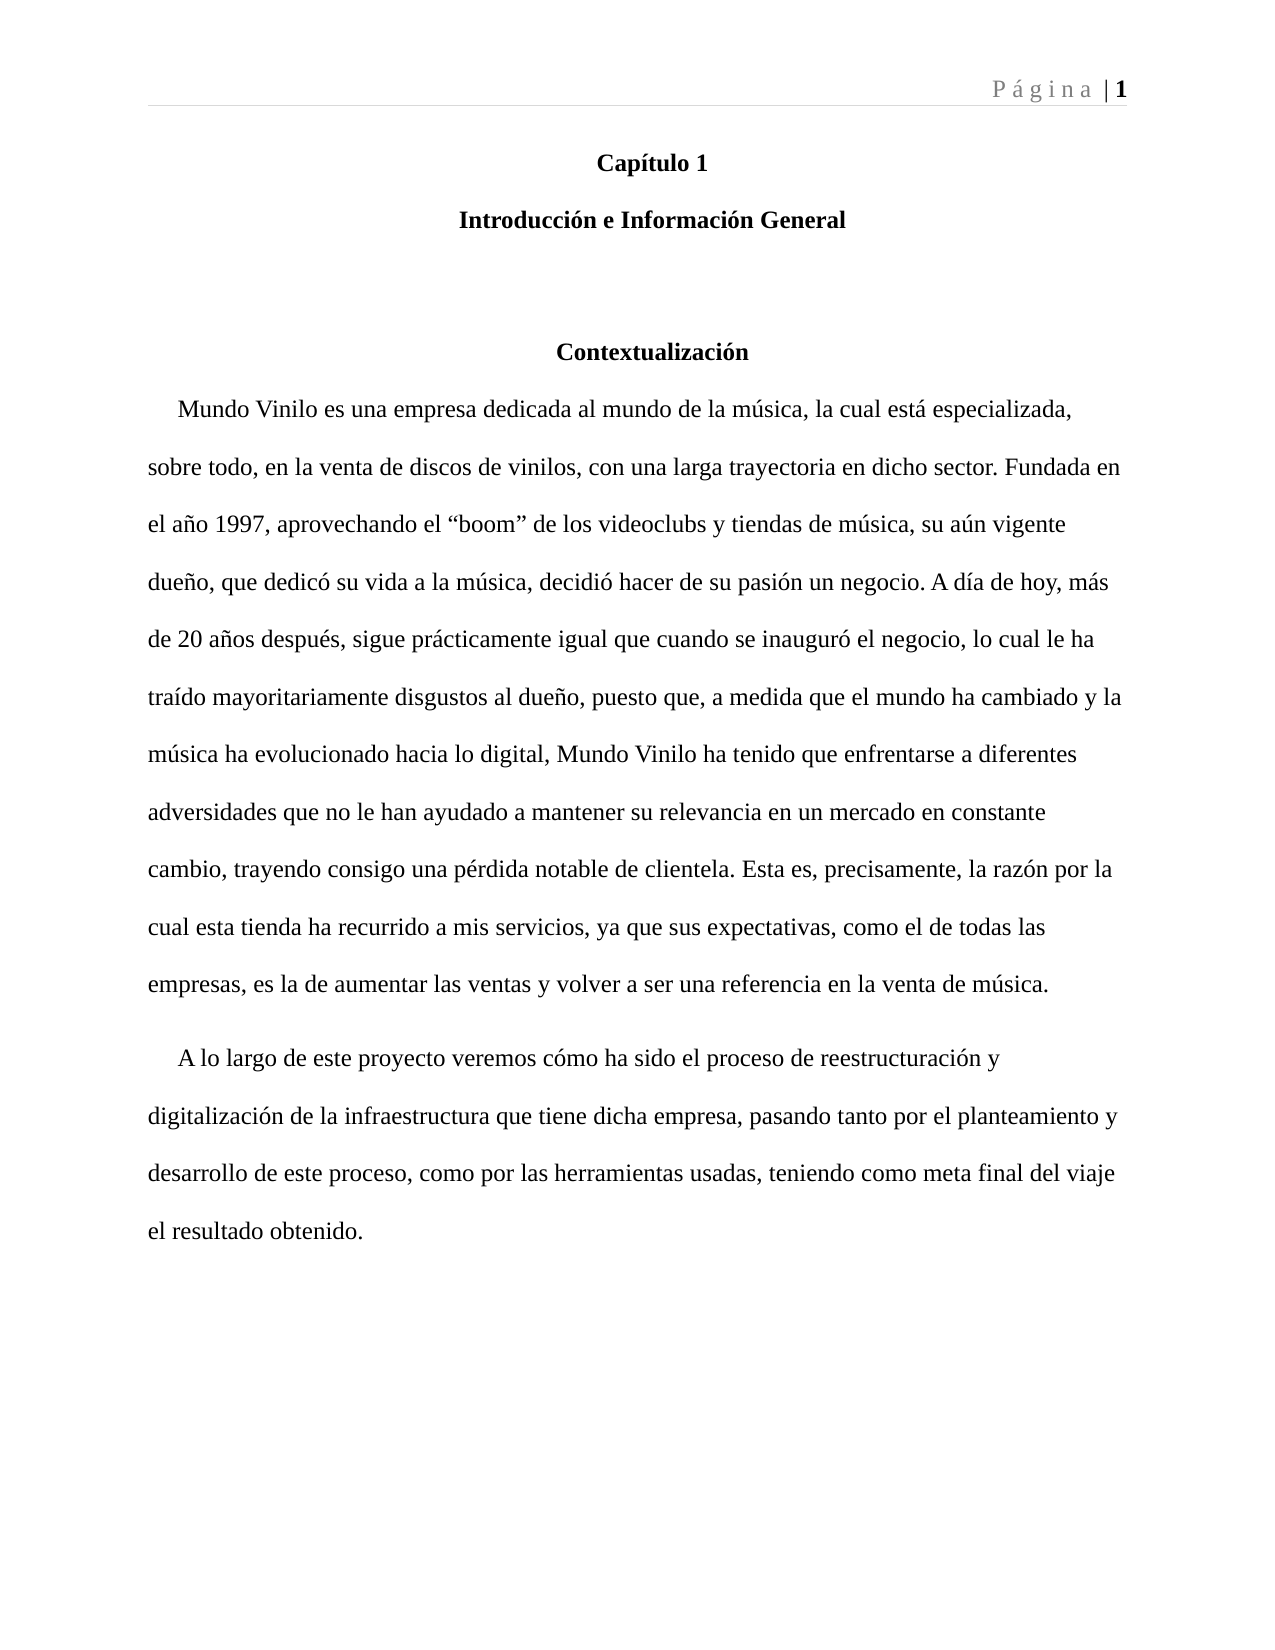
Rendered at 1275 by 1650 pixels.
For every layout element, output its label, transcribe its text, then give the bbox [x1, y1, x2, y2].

subtitle Introducción e Información General [148, 205, 1127, 234]
subtitle Contextualización [148, 337, 1127, 366]
subtitle Capítulo 1 [148, 148, 1127, 176]
text Mundo Vinilo es una empresa dedicada al mundo de la música, la cual está especializada, sobre todo, en la venta de discos de vinilos, con una larga trayectoria en dicho sector. Fundada en el año 1997, aprovechando el “boom” de los videoclubs y tiendas de música, su aún vigente dueño, que dedicó su vida a la música, decidió hacer de su pasión un negocio. A día de hoy, más de 20 años después, sigue prácticamente igual que cuando se inauguró el negocio, lo cual le ha traído mayoritariamente disgustos al dueño, puesto que, a medida que el mundo ha cambiado y la música ha evolucionado hacia lo digital, Mundo Vinilo ha tenido que enfrentarse a diferentes adversidades que no le han ayudado a mantener su relevancia en un mercado en constante cambio, trayendo consigo una pérdida notable de clientela. Esta es, precisamente, la razón por la cual esta tienda ha recurrido a mis servicios, ya que sus expectativas, como el de todas las empresas, es la de aumentar las ventas y volver a ser una referencia en la venta de música. [148, 394, 1127, 998]
text A lo largo de este proyecto veremos cómo ha sido el proceso de reestructuración y digitalización de la infraestructura que tiene dicha empresa, pasando tanto por el planteamiento y desarrollo de este proceso, como por las herramientas usadas, teniendo como meta final del viaje el resultado obtenido. [148, 1043, 1127, 1245]
